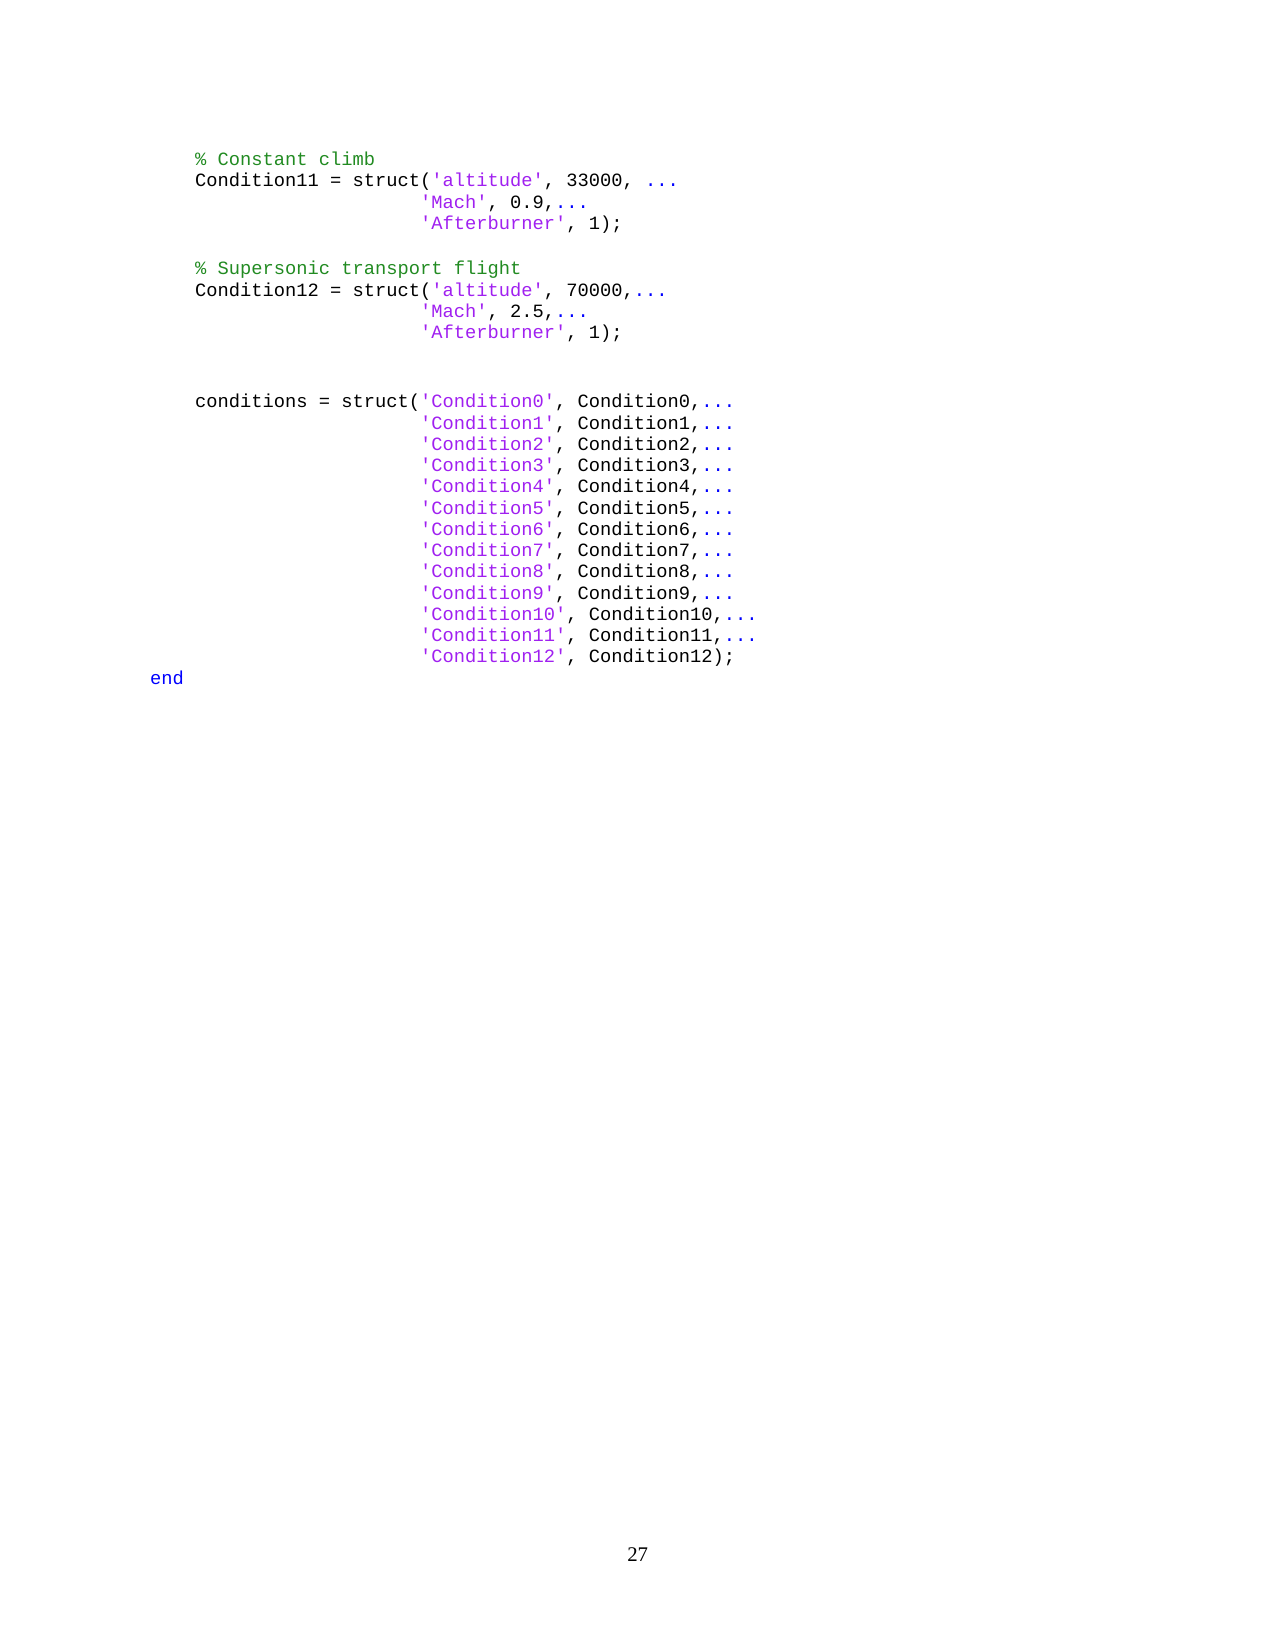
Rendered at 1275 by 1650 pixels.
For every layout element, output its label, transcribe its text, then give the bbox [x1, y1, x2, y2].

text 'Mach', 0.9,... [150, 192, 1125, 214]
text 'Afterburner', 1); [150, 323, 1125, 344]
text 'Condition1', Condition1,... [150, 413, 1125, 435]
text 'Condition12', Condition12); [150, 647, 1125, 668]
text % Constant climb [150, 150, 1125, 171]
text 'Condition7', Condition7,... [150, 541, 1125, 562]
text 'Condition9', Condition9,... [150, 583, 1125, 605]
text 'Condition11', Condition11,... [150, 626, 1125, 647]
text 'Condition4', Condition4,... [150, 477, 1125, 498]
text 'Condition8', Condition8,... [150, 562, 1125, 583]
text 'Afterburner', 1); [150, 214, 1125, 235]
text end [150, 668, 1125, 690]
text Condition12 = struct('altitude', 70000,... [150, 280, 1125, 302]
text 'Condition2', Condition2,... [150, 435, 1125, 456]
text 'Condition6', Condition6,... [150, 520, 1125, 541]
text Condition11 = struct('altitude', 33000, ... [150, 171, 1125, 192]
text 'Condition5', Condition5,... [150, 498, 1125, 520]
text 'Condition10', Condition10,... [150, 605, 1125, 626]
text 'Mach', 2.5,... [150, 302, 1125, 323]
text 'Condition3', Condition3,... [150, 456, 1125, 477]
text % Supersonic transport flight [150, 259, 1125, 280]
text conditions = struct('Condition0', Condition0,... [150, 392, 1125, 413]
